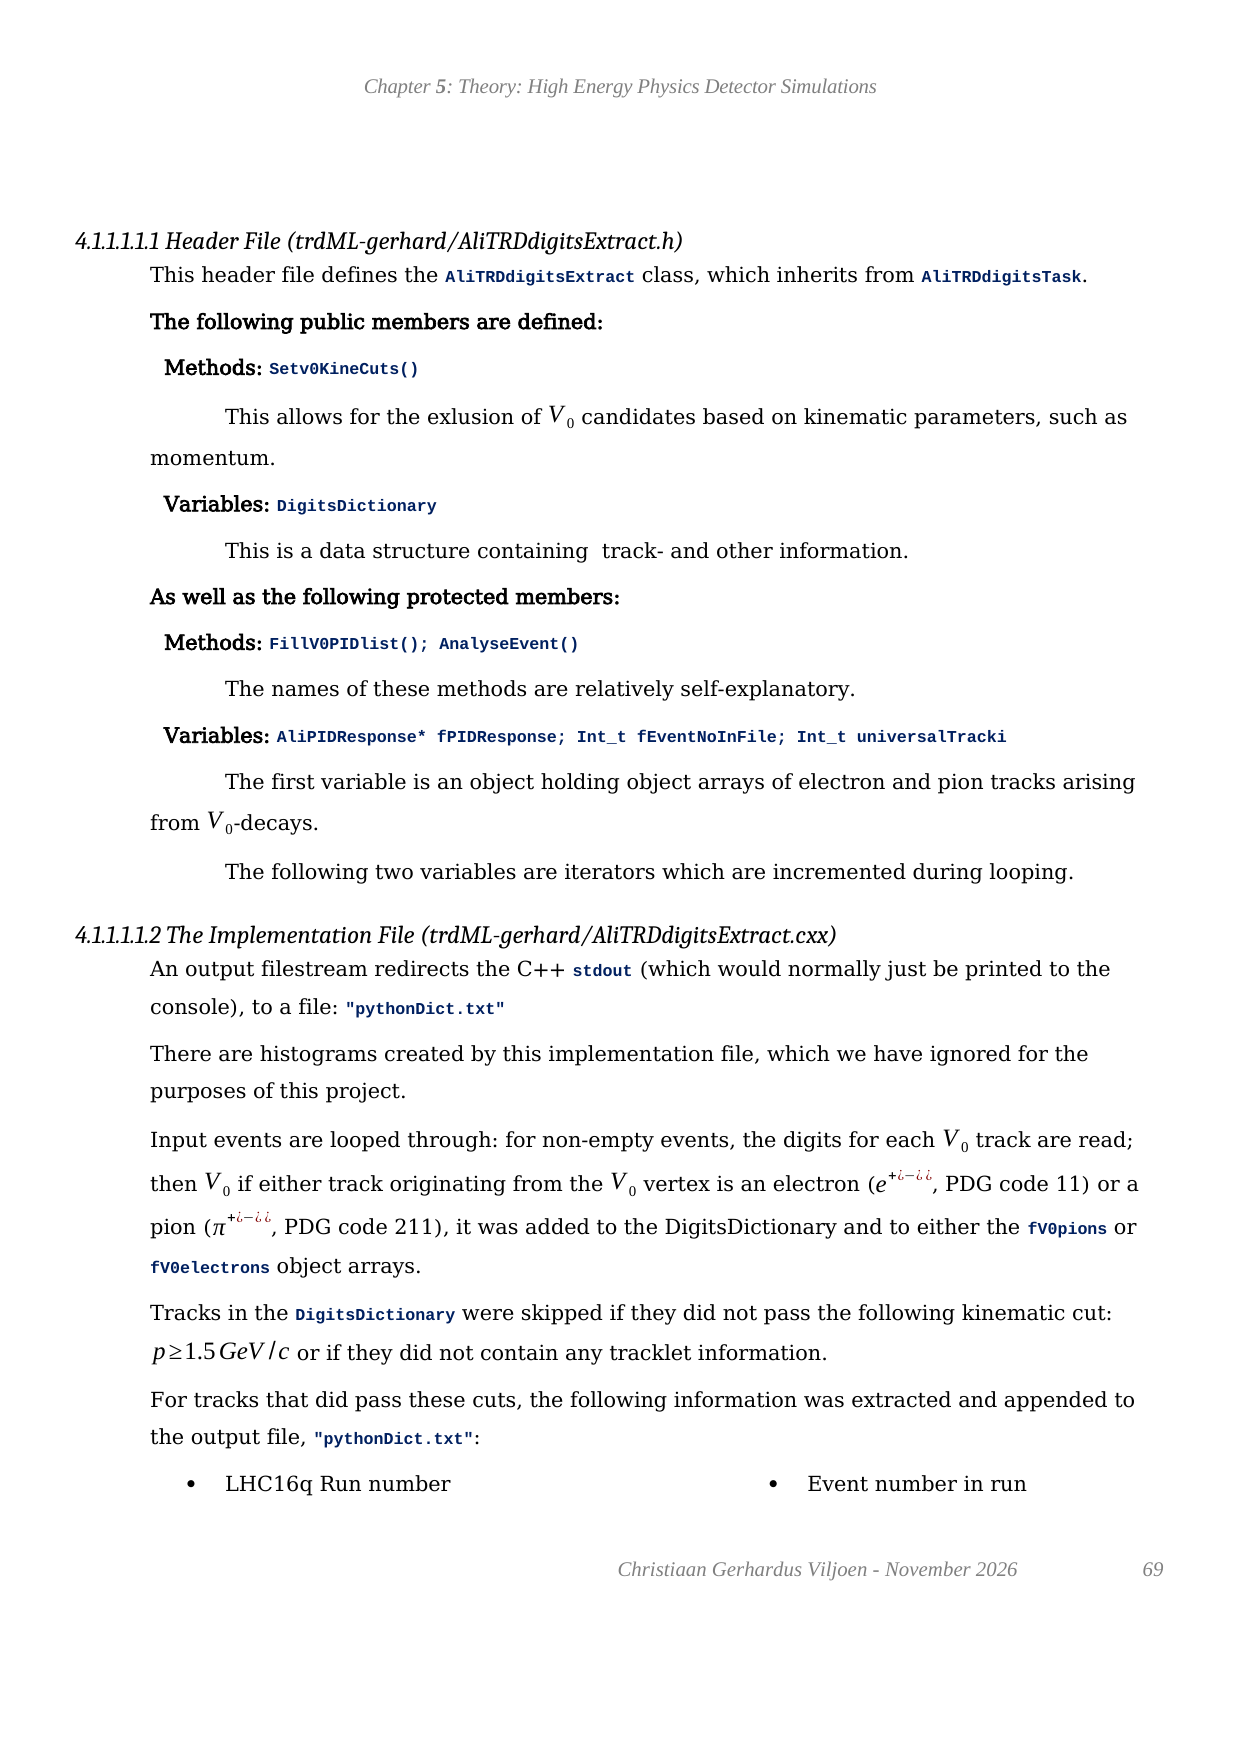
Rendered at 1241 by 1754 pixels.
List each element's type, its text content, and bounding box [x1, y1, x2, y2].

text Variables: DigitsDictionary [150, 491, 1165, 516]
subtitle Header File (trdML-gerhard/AliTRDdigitsExtract.h) [75, 227, 1165, 255]
text This header file defines the AliTRDdigitsExtract class, which inherits from AliTRDdigitsTask. [150, 262, 1165, 287]
text The following two variables are iterators which are incremented during looping. [150, 858, 1165, 883]
list Event number in run [769, 1471, 1165, 1496]
text Variables: AliPIDResponse* fPIDResponse; Int_t fEventNoInFile; Int_t universalTracki [150, 722, 1165, 748]
text The following public members are defined: [150, 308, 1165, 333]
text This is a data structure containing track- and other information. [150, 537, 1165, 562]
text The names of these methods are relatively self-explanatory. [150, 676, 1165, 701]
subtitle The Implementation File (trdML-gerhard/AliTRDdigitsExtract.cxx) [75, 921, 1165, 950]
text There are histograms created by this implementation file, which we have ignored for the purposes of this project. [150, 1041, 1165, 1103]
text This allows for the exlusion of candidates based on kinematic parameters, such as momentum. [150, 401, 1165, 470]
text An output filestream redirects the C++ stdout (which would normally just be printed to the console), to a file: "pythonDict.txt" [150, 956, 1165, 1020]
text Tracks in the DigitsDictionary were skipped if they did not pass the following kinematic cut: or if they did not contain any tracklet information. [150, 1300, 1165, 1366]
text For tracks that did pass these cuts, the following information was extracted and appended to the output file, "pythonDict.txt": [150, 1387, 1165, 1450]
text The first variable is an object holding object arrays of electron and pion tracks arising from -decays. [150, 769, 1165, 838]
text Input events are looped through: for non-empty events, the digits for each track are read; then if either track originating from the vertex is an electron (, PDG code 11) or a pion (, PDG code 211), it was added to the DigitsDictionary and to either the fV0pions or fV0electrons object arrays. [150, 1124, 1165, 1279]
list LHC16q Run number [187, 1471, 583, 1496]
text As well as the following protected members: [150, 583, 1165, 608]
text Methods: Setv0KineCuts() [150, 354, 1165, 380]
text Methods: FillV0PIDlist(); AnalyseEvent() [150, 629, 1165, 655]
